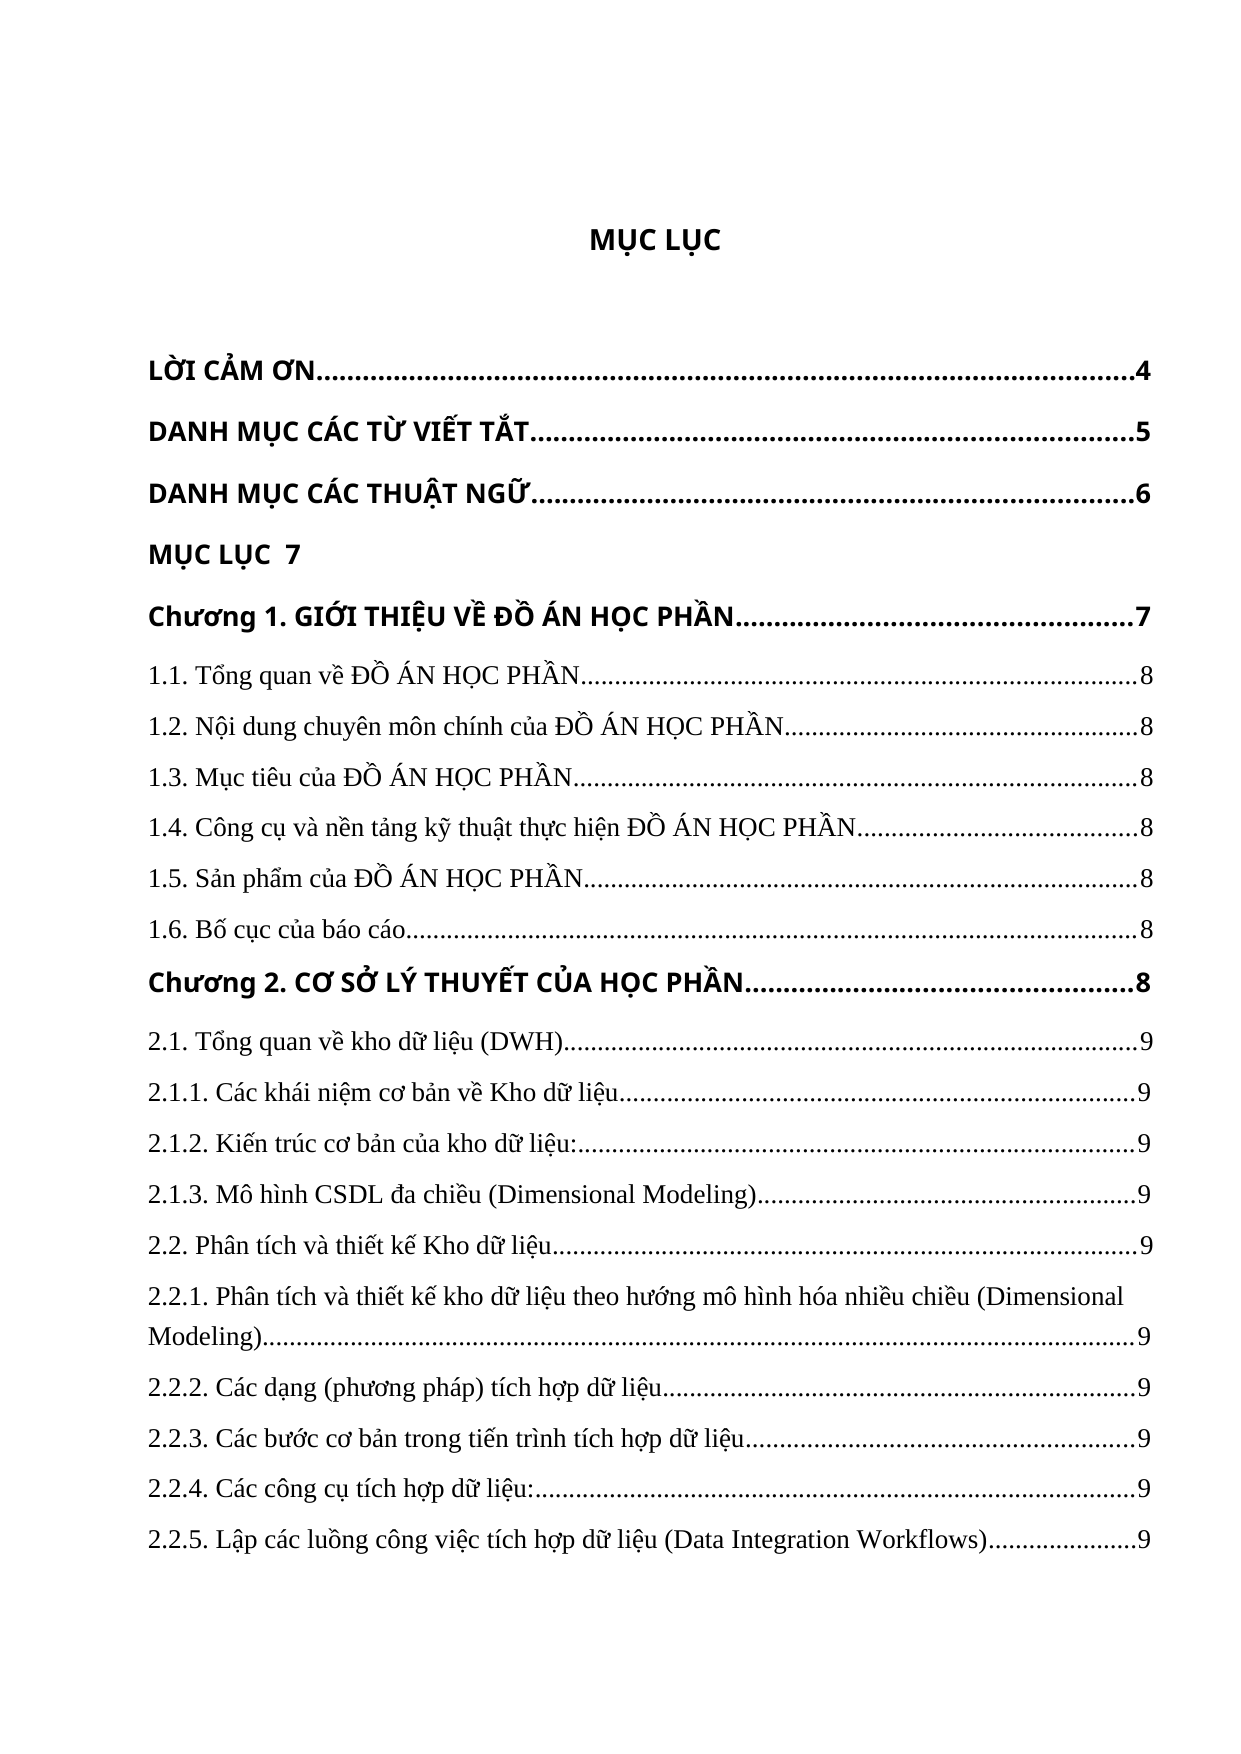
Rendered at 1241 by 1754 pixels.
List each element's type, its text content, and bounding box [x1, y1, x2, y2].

subtitle MỤC LỤC [148, 219, 1162, 259]
